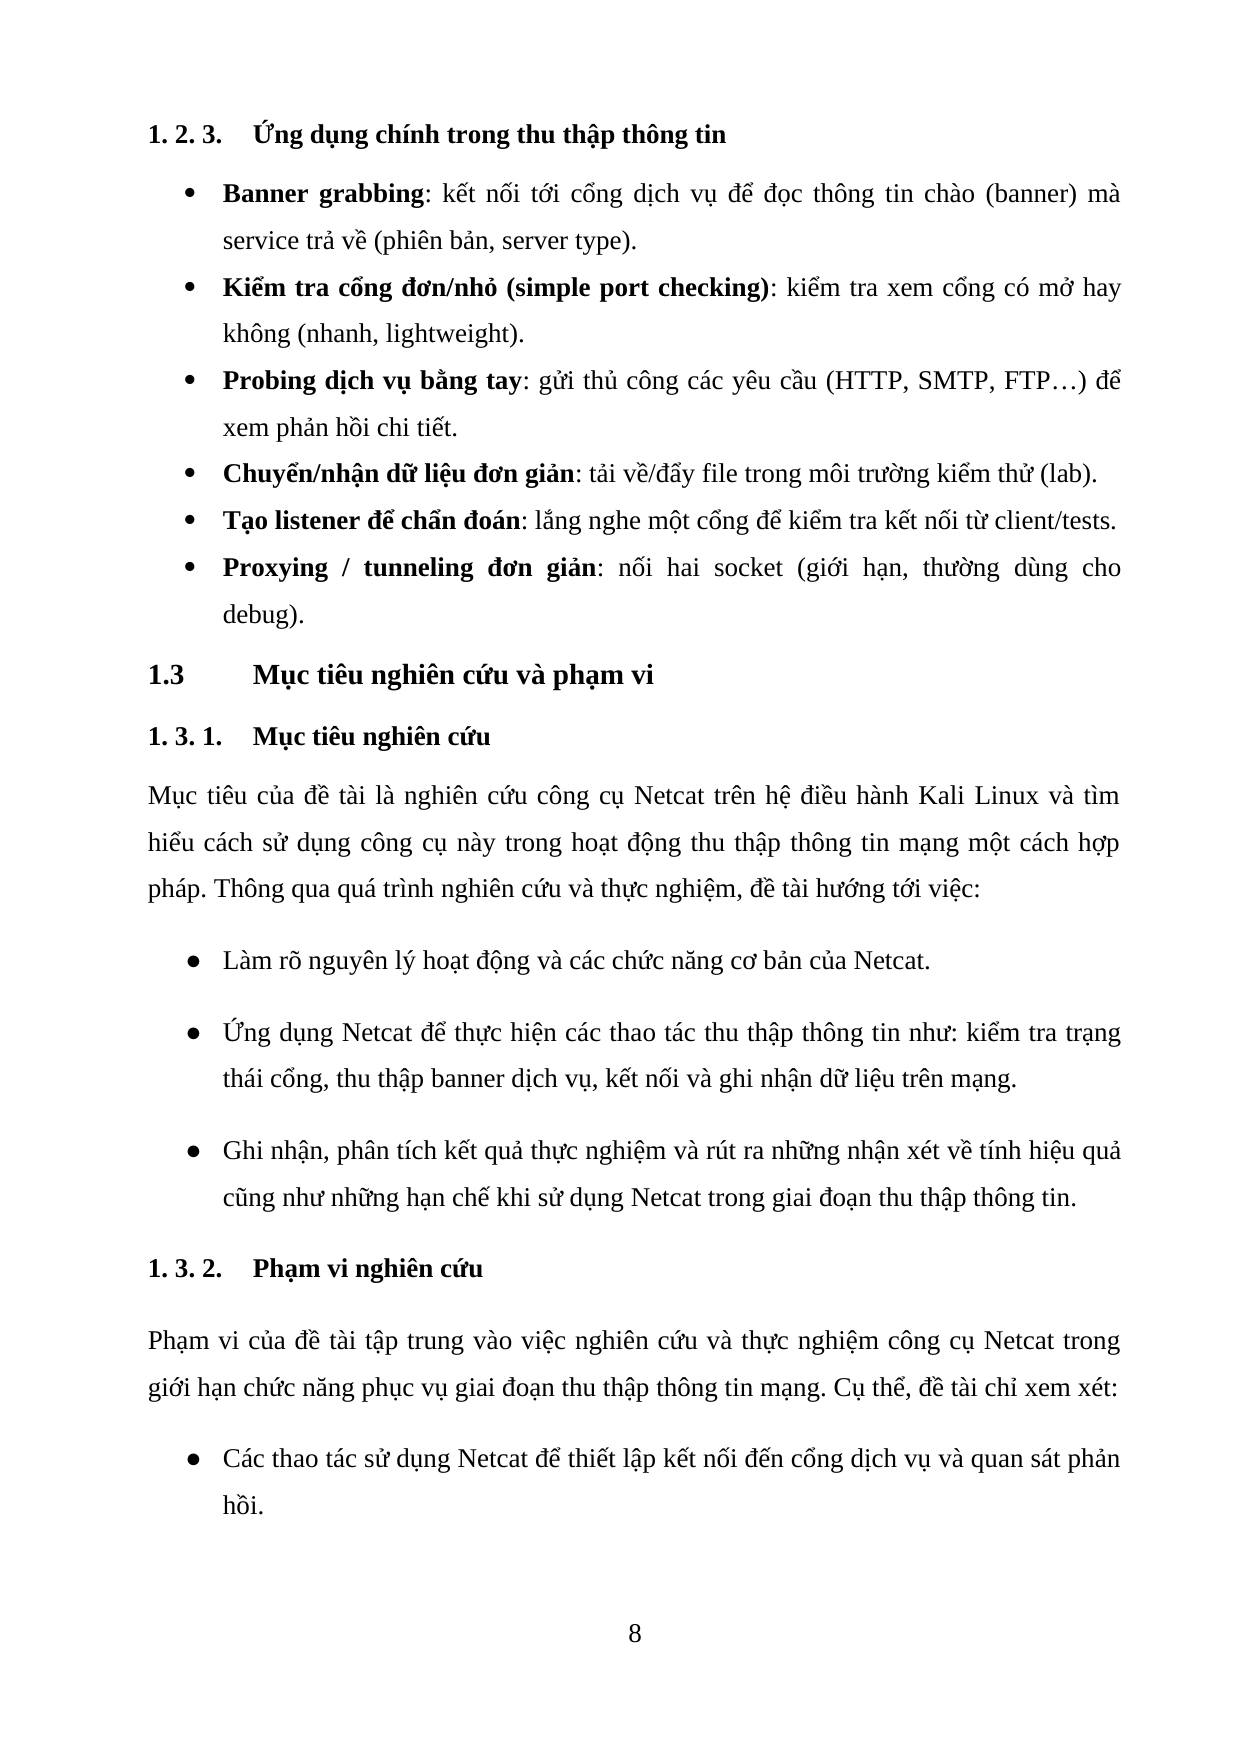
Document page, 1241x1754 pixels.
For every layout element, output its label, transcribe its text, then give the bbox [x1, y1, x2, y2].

list Ứng dụng Netcat để thực hiện các thao tác thu thập thông tin như: kiểm tra trạng thái cổng, thu thập banner dịch vụ, kết nối và ghi nhận dữ liệu trên mạng. [185, 1016, 1122, 1094]
list Làm rõ nguyên lý hoạt động và các chức năng cơ bản của Netcat. [185, 944, 1122, 975]
list Tạo listener để chẩn đoán: lắng nghe một cổng để kiểm tra kết nối từ client/tests. [185, 504, 1122, 536]
list Kiểm tra cổng đơn/nhỏ (simple port checking): kiểm tra xem cổng có mở hay không (nhanh, lightweight). [185, 271, 1122, 349]
subtitle Mục tiêu nghiên cứu [148, 720, 1122, 751]
subtitle Mục tiêu nghiên cứu và phạm vi [148, 657, 1122, 691]
list Banner grabbing: kết nối tới cổng dịch vụ để đọc thông tin chào (banner) mà service trả về (phiên bản, server type). [185, 177, 1122, 255]
subtitle Phạm vi nghiên cứu [148, 1253, 1122, 1284]
list Probing dịch vụ bằng tay: gửi thủ công các yêu cầu (HTTP, SMTP, FTP…) để xem phản hồi chi tiết. [185, 364, 1122, 442]
text Mục tiêu của đề tài là nghiên cứu công cụ Netcat trên hệ điều hành Kali Linux và tìm hiểu cách sử dụng công cụ này trong hoạt động thu thập thông tin mạng một cách hợp pháp. Thông qua quá trình nghiên cứu và thực nghiệm, đề tài hướng tới việc: [148, 779, 1122, 904]
text Phạm vi của đề tài tập trung vào việc nghiên cứu và thực nghiệm công cụ Netcat trong giới hạn chức năng phục vụ giai đoạn thu thập thông tin mạng. Cụ thể, đề tài chỉ xem xét: [148, 1324, 1122, 1402]
list Ghi nhận, phân tích kết quả thực nghiệm và rút ra những nhận xét về tính hiệu quả cũng như những hạn chế khi sử dụng Netcat trong giai đoạn thu thập thông tin. [185, 1134, 1122, 1212]
list Proxying / tunneling đơn giản: nối hai socket (giới hạn, thường dùng cho debug). [185, 551, 1122, 629]
list Các thao tác sử dụng Netcat để thiết lập kết nối đến cổng dịch vụ và quan sát phản hồi. [185, 1443, 1122, 1520]
subtitle Ứng dụng chính trong thu thập thông tin [148, 118, 1122, 149]
list Chuyển/nhận dữ liệu đơn giản: tải về/đẩy file trong môi trường kiểm thử (lab). [185, 458, 1122, 489]
